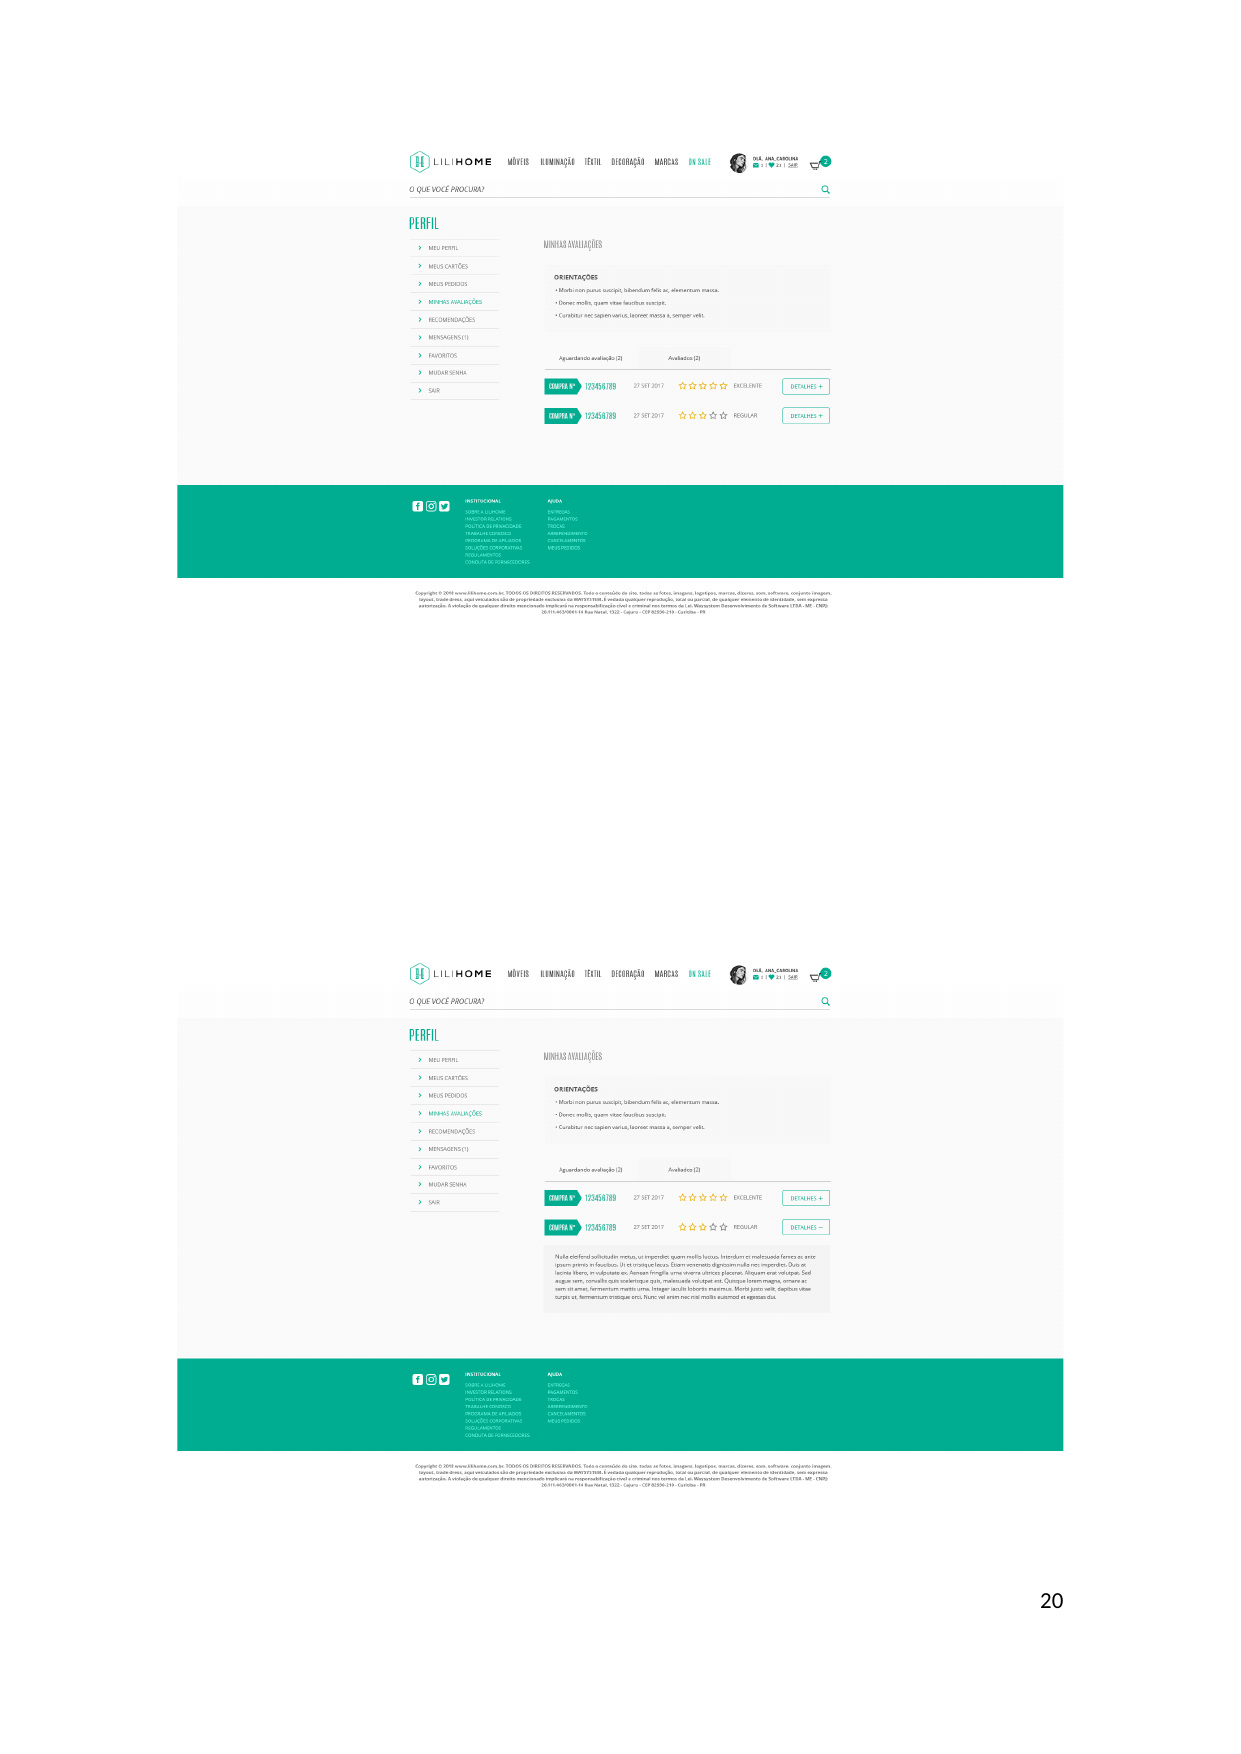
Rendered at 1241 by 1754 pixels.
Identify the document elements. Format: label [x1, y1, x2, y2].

picture [177, 147, 1064, 629]
picture [177, 959, 1064, 1502]
